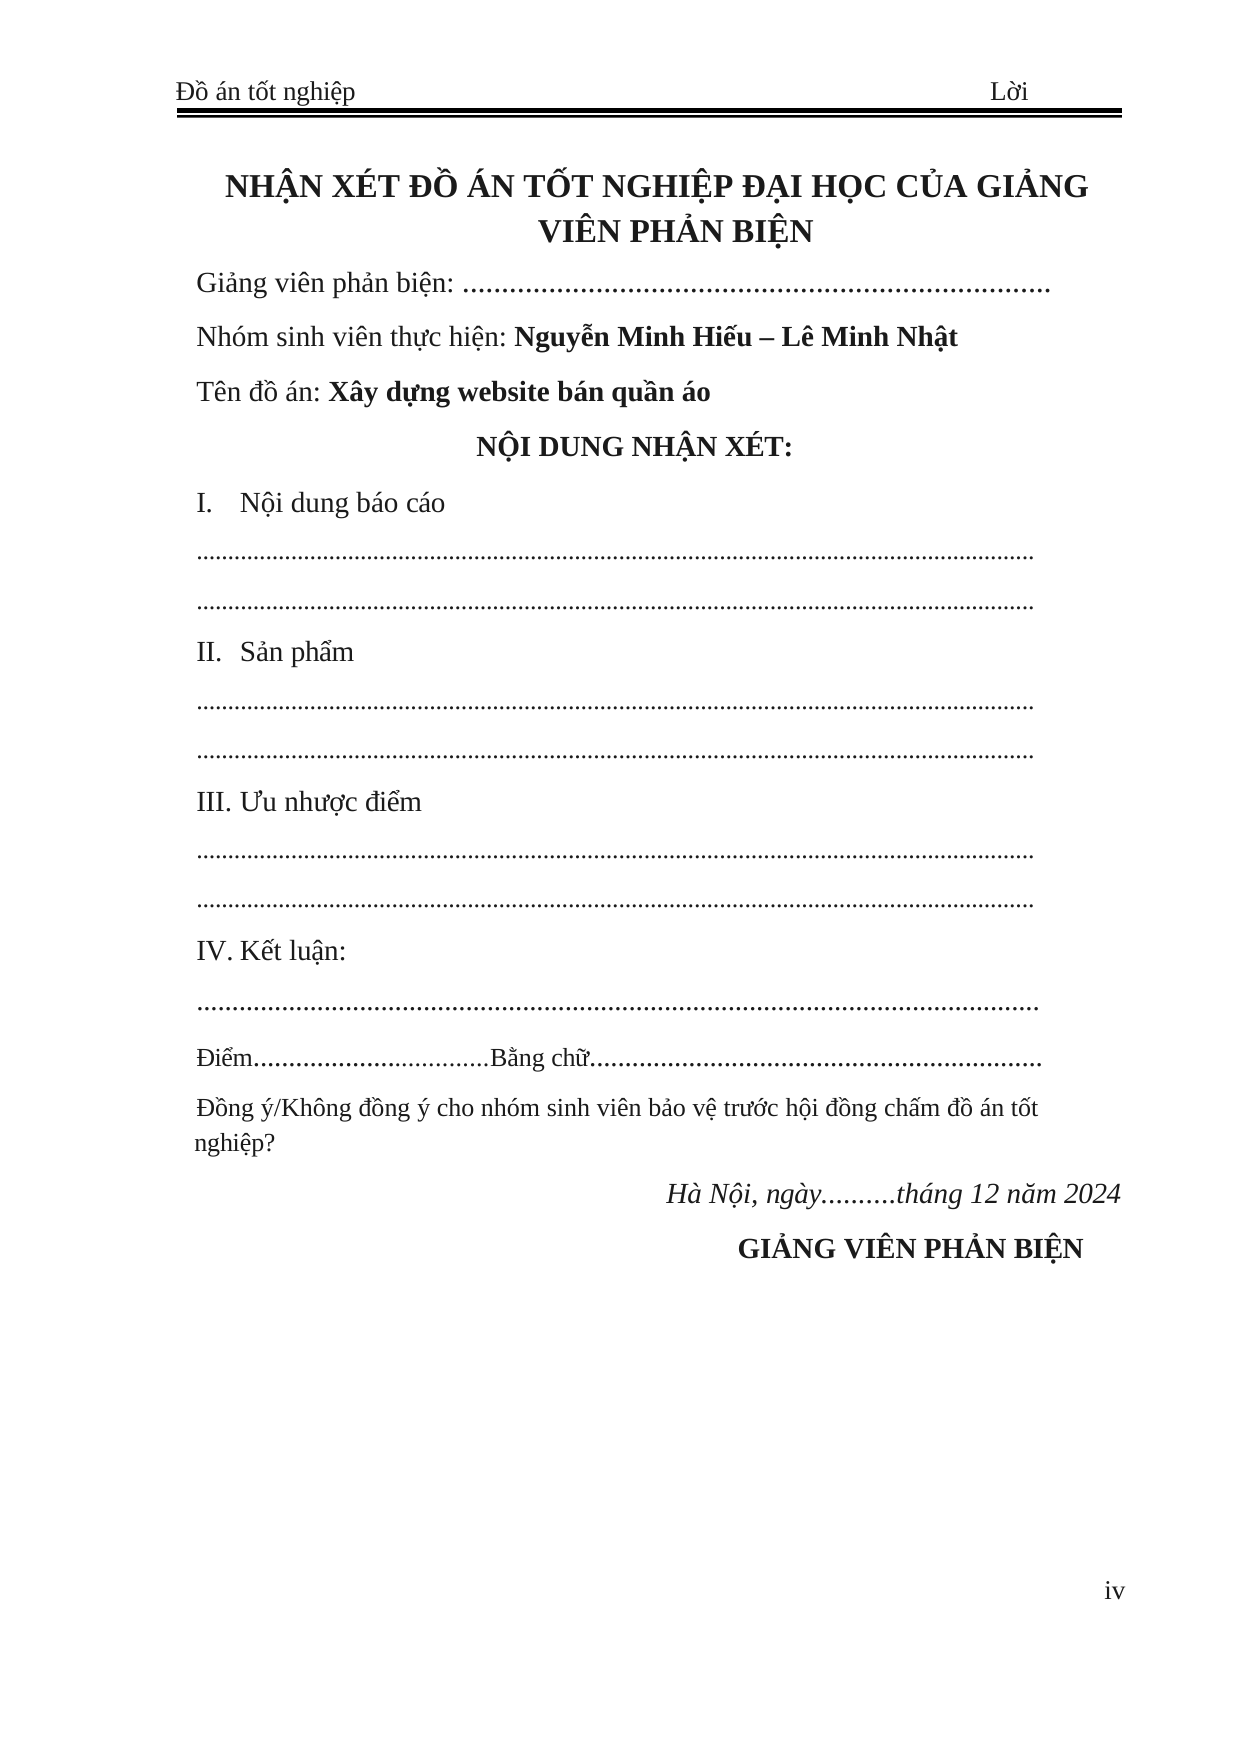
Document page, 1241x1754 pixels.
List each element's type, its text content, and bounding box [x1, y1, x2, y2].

subtitle NHẬN XÉT ĐỒ ÁN TỐT NGHIỆP ĐẠI HỌC CỦA GIẢNG VIÊN PHẢN BIỆN [189, 167, 1125, 249]
text Tên đồ án: Xây dựng website bán quần áo [194, 374, 1125, 408]
text ..................................................................................................................................... [194, 685, 1125, 715]
text NỘI DUNG NHẬN XÉT: [194, 429, 1073, 463]
list Kết luận: [194, 933, 1157, 967]
list Nội dung báo cáo [194, 485, 1157, 518]
text Điểm.................... Bằng chữ................................................................ [194, 1039, 1125, 1072]
text ..................................................................................................................................... [194, 834, 1125, 864]
text ..................................................................................................................................... [194, 585, 1125, 615]
text ..................................................................................................................................... [194, 883, 1125, 913]
text ..................................................................................................................................... [194, 734, 1125, 764]
text Đồng ý/Không đồng ý cho nhóm sinh viên bảo vệ trước hội đồng chấm đồ án tốt nghiệp? [194, 1092, 1125, 1157]
text Nhóm sinh viên thực hiện: Nguyễn Minh Hiếu – Lê Minh Nhật [194, 319, 1125, 352]
list Ưu nhược điểm [194, 784, 1157, 817]
text Hà Nội, ngày. tháng 12 năm 2024 [666, 1176, 1125, 1210]
text ....................................................................................................................... [194, 983, 1125, 1017]
list Sản phẩm [194, 634, 1157, 668]
text GIẢNG VIÊN PHẢN BIỆN [737, 1232, 1125, 1265]
text Giảng viên phản biện: ........................................................................... [194, 263, 1125, 300]
text ..................................................................................................................................... [194, 535, 1125, 565]
